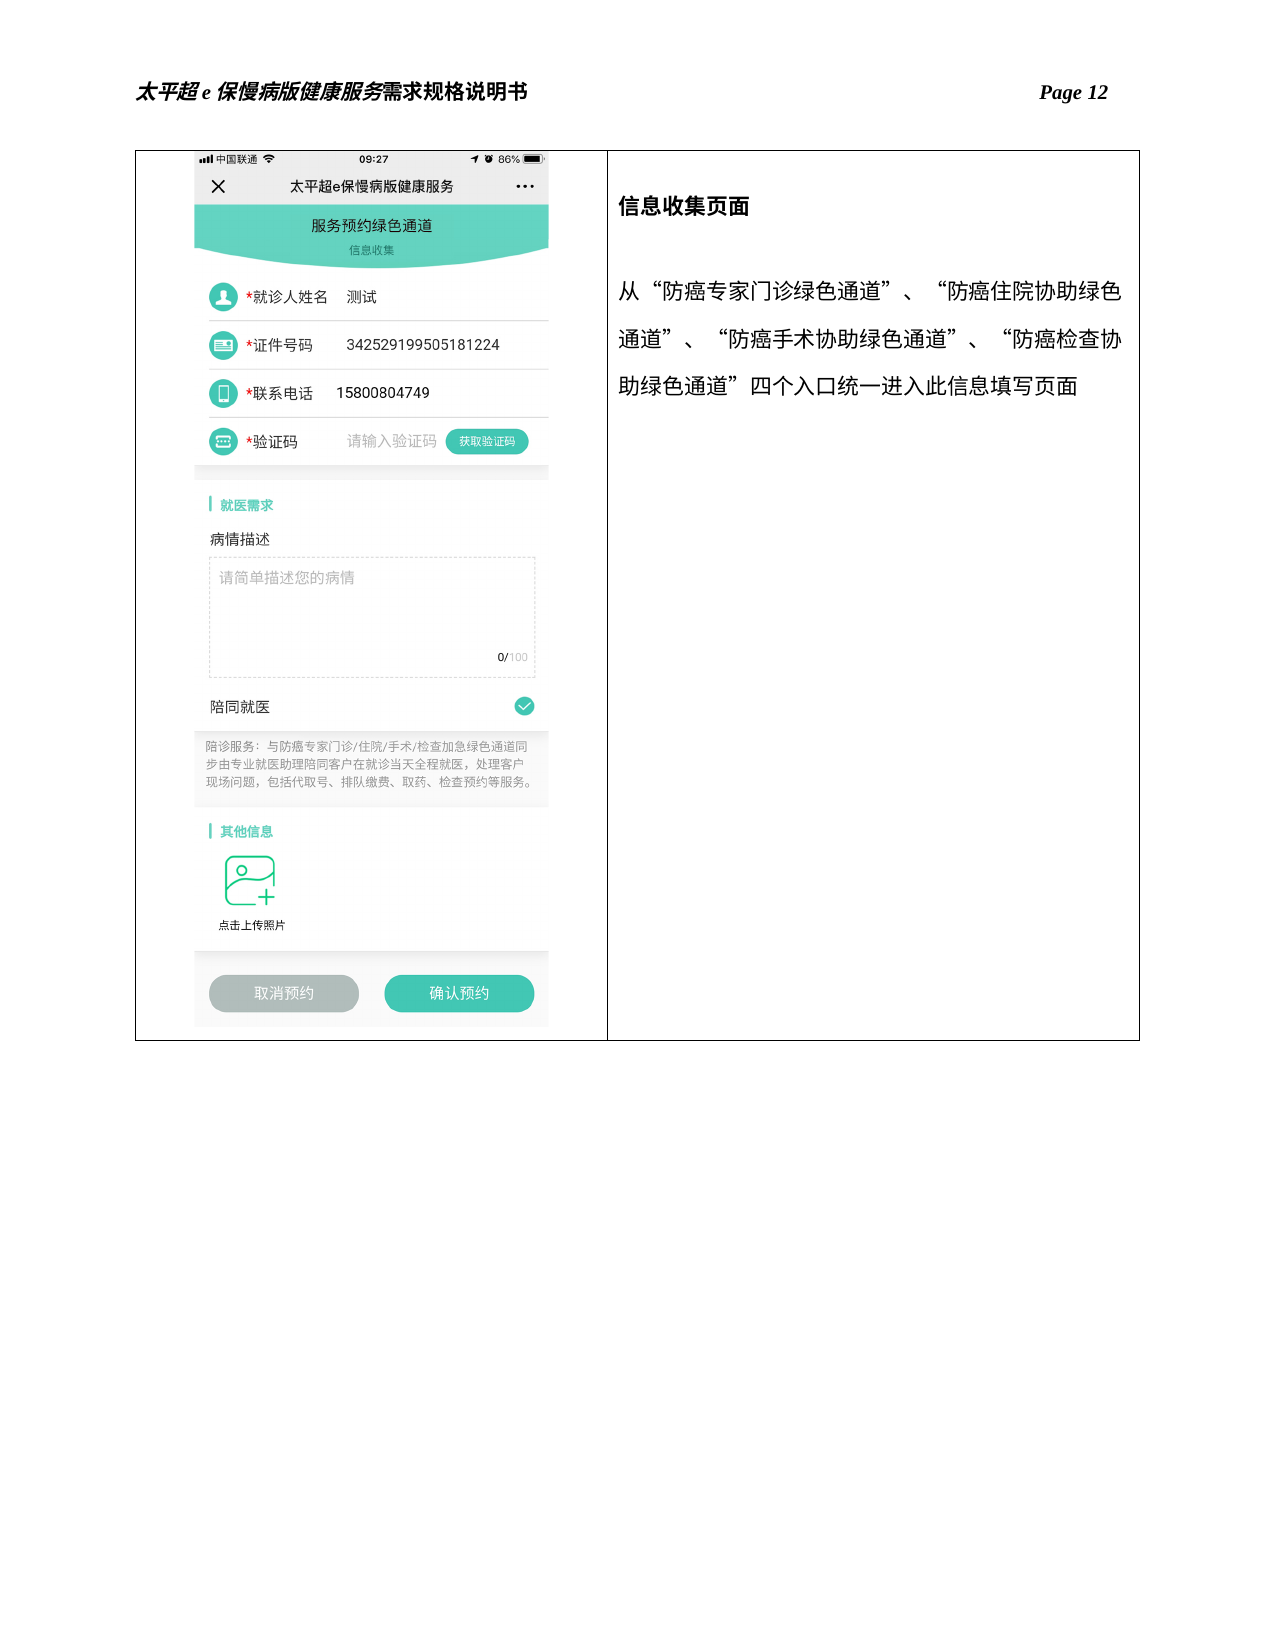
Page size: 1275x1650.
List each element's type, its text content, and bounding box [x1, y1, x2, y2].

table_cell 信息收集页面 从“防癌专家门诊绿色通道”、“防癌住院协助绿色通道”、“防癌手术协助绿色通道”、“防癌检查协助绿色通道”四个入口统一进入此信息填写页面 [608, 151, 1139, 1039]
picture [194, 151, 549, 1027]
table_cell [136, 151, 607, 1039]
